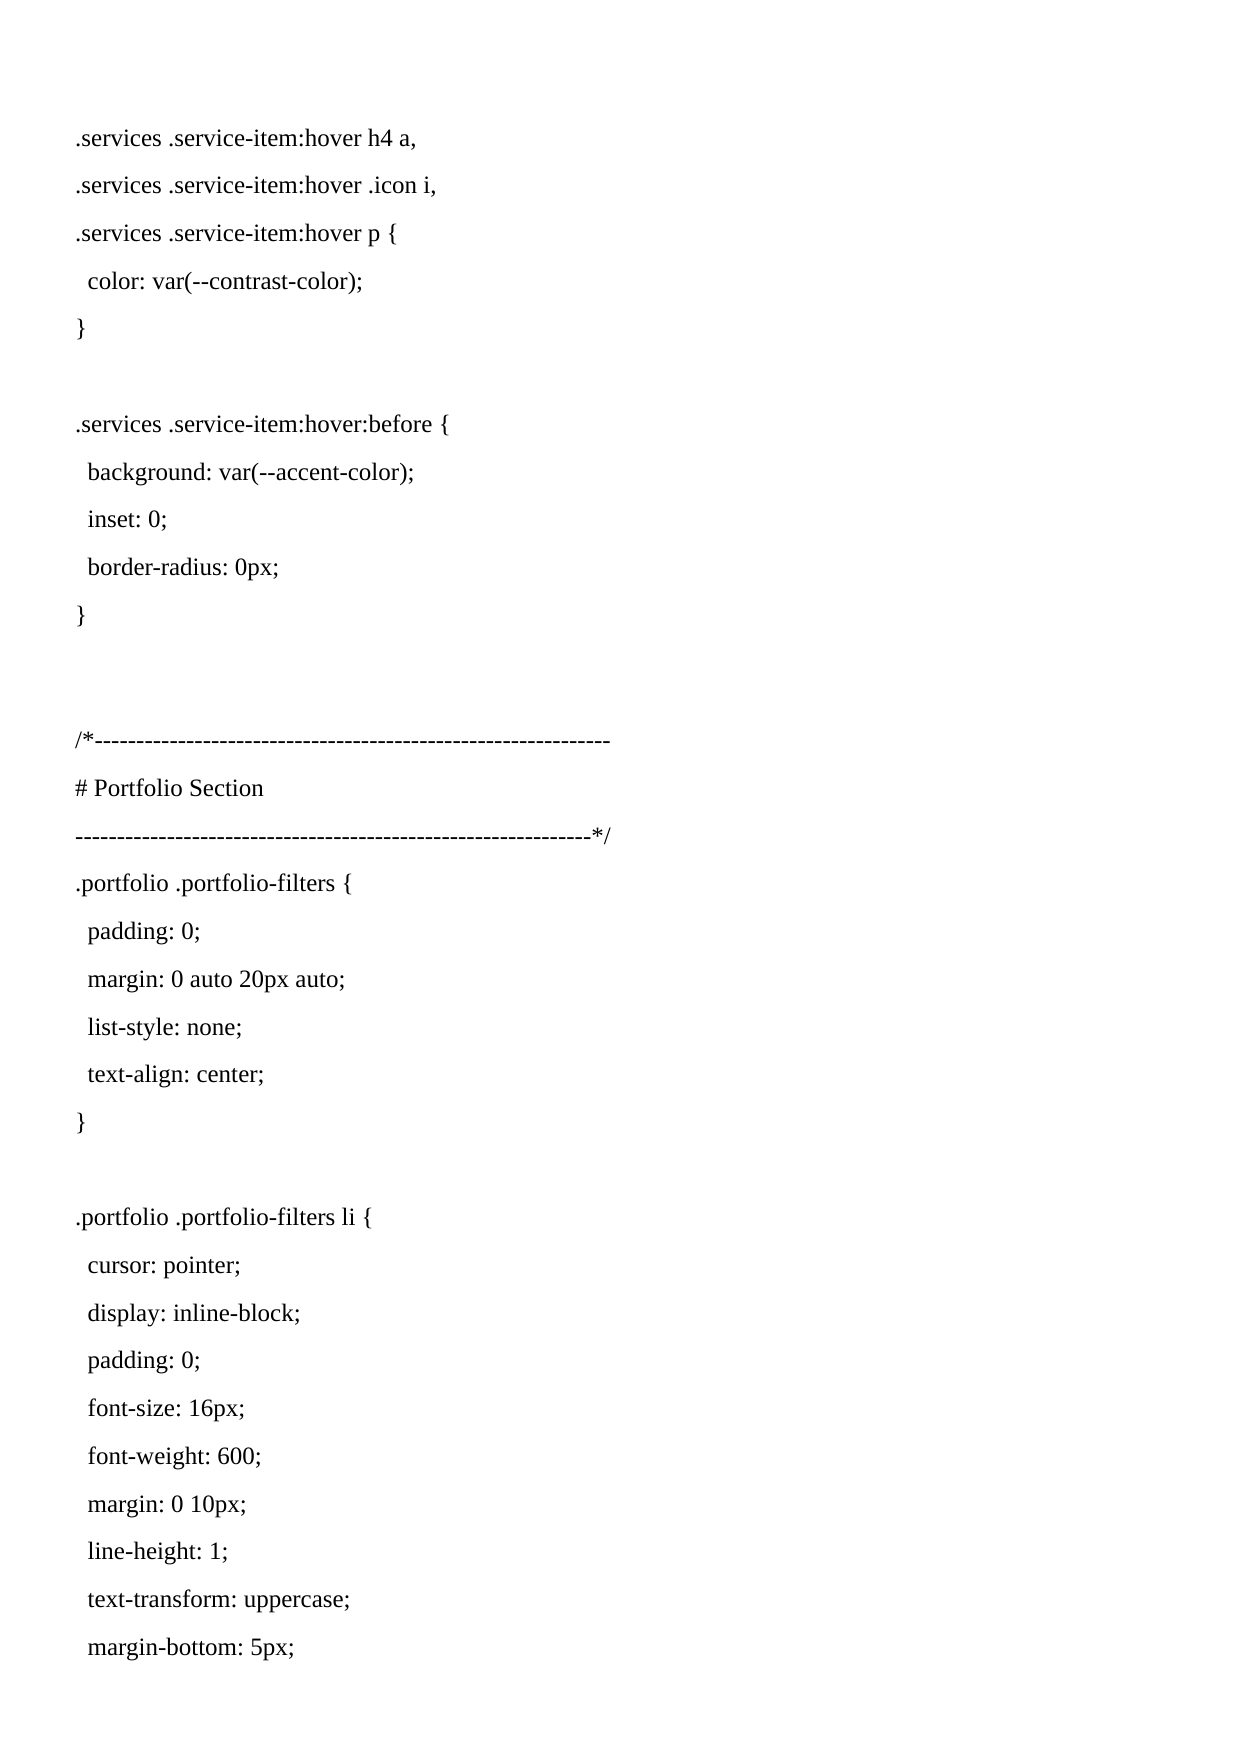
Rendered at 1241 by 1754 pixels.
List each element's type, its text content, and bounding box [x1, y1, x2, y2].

text .services .service-item:hover .icon i, [75, 170, 1165, 199]
text inset: 0; [75, 504, 1165, 533]
text /*-------------------------------------------------------------- [75, 725, 1165, 754]
text margin: 0 10px; [75, 1489, 1165, 1517]
text list-style: none; [75, 1012, 1165, 1040]
text .services .service-item:hover p { [75, 218, 1165, 247]
text background: var(--accent-color); [75, 457, 1165, 485]
text .portfolio .portfolio-filters li { [75, 1202, 1165, 1231]
text display: inline-block; [75, 1298, 1165, 1327]
text line-height: 1; [75, 1536, 1165, 1565]
text margin-bottom: 5px; [75, 1632, 1165, 1661]
text # Portfolio Section [75, 773, 1165, 802]
text font-weight: 600; [75, 1441, 1165, 1470]
text .portfolio .portfolio-filters { [75, 868, 1165, 897]
text .services .service-item:hover h4 a, [75, 123, 1165, 151]
text padding: 0; [75, 1346, 1165, 1374]
text margin: 0 auto 20px auto; [75, 964, 1165, 993]
text cursor: pointer; [75, 1250, 1165, 1279]
text color: var(--contrast-color); [75, 266, 1165, 294]
text text-transform: uppercase; [75, 1584, 1165, 1613]
text } [75, 313, 1165, 342]
text } [75, 1107, 1165, 1136]
text --------------------------------------------------------------*/ [75, 821, 1165, 849]
text } [75, 600, 1165, 628]
text padding: 0; [75, 916, 1165, 945]
text text-align: center; [75, 1059, 1165, 1088]
text font-size: 16px; [75, 1393, 1165, 1422]
text .services .service-item:hover:before { [75, 409, 1165, 438]
text border-radius: 0px; [75, 552, 1165, 581]
